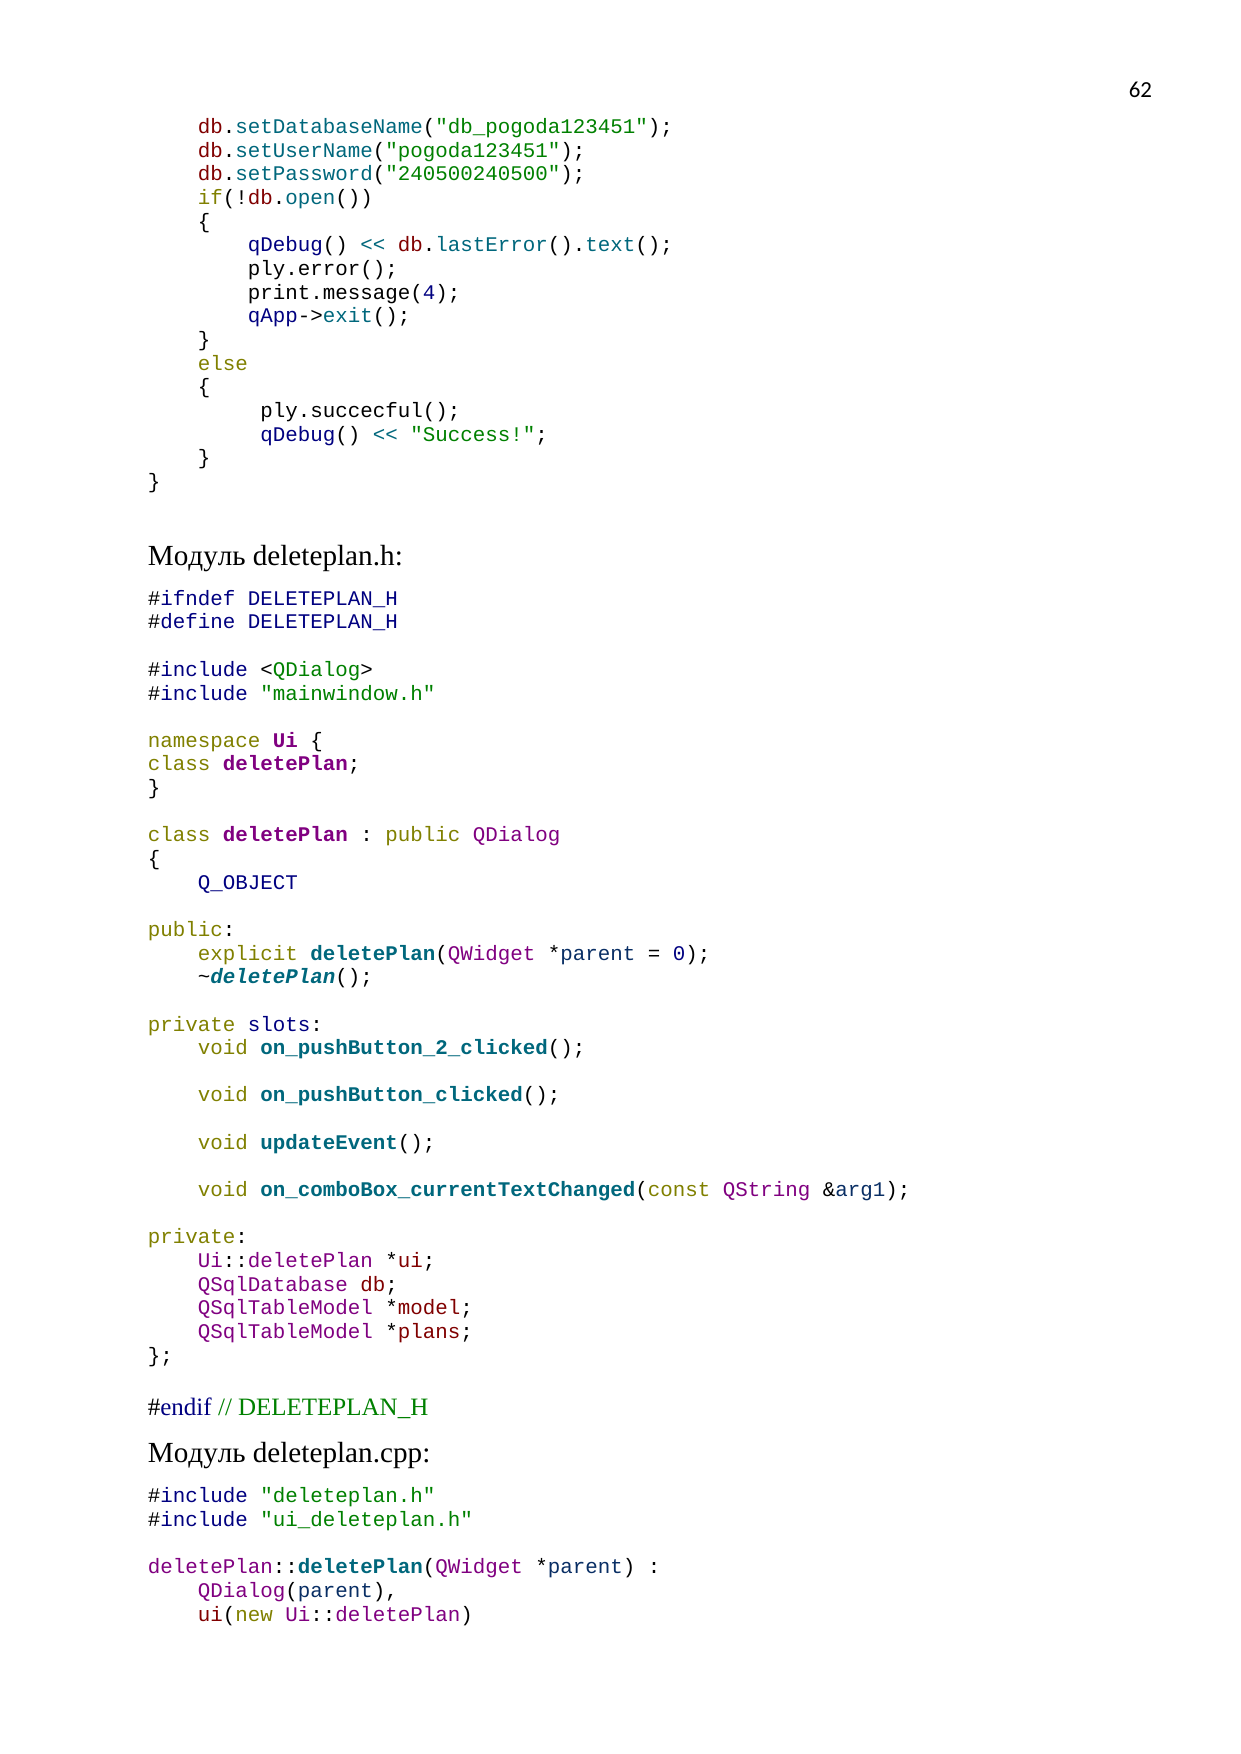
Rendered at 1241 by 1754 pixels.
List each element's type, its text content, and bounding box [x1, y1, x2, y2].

text } [148, 329, 1152, 353]
text void on_pushButton_clicked(); [148, 1084, 1152, 1108]
text Модуль deleteplan.h: [148, 538, 1152, 571]
text Модуль deleteplan.cpp: [148, 1435, 1152, 1468]
text deletePlan::deletePlan(QWidget *parent) : [148, 1556, 298, 1580]
text QDialog(parent), [148, 1580, 1152, 1603]
text { [148, 848, 1152, 872]
text public: [148, 919, 1152, 943]
text namespace Ui { [148, 730, 1152, 753]
text { [148, 211, 1152, 234]
text db.setDatabaseName("db_pogoda123451"); [148, 116, 1152, 140]
text else [148, 353, 1152, 376]
text db.setPassword("240500240500"); [148, 163, 1152, 187]
text ui(new Ui::deletePlan) [148, 1603, 1152, 1627]
text ply.error(); [148, 258, 1152, 282]
text qDebug() << db.lastError().text(); [385, 234, 1152, 258]
text #include "mainwindow.h" [148, 682, 1152, 706]
text } [148, 471, 1152, 494]
text #include "ui_deleteplan.h" [148, 1509, 1152, 1533]
text { [148, 376, 1152, 400]
text class deletePlan; [148, 753, 1152, 777]
text #ifndef DELETEPLAN_H [148, 588, 1152, 612]
text db.setUserName("pogoda123451"); [148, 140, 1152, 163]
text } [148, 447, 1152, 471]
text } [148, 777, 1152, 801]
text class deletePlan : public QDialog [148, 824, 1152, 848]
text explicit deletePlan(QWidget *parent = 0); [148, 943, 1152, 966]
text void updateEvent(); [148, 1132, 1152, 1155]
text Q_OBJECT [148, 872, 1152, 895]
text QSqlTableModel *plans; [148, 1321, 1152, 1344]
text private: [148, 1226, 1152, 1250]
text QSqlTableModel *model; [148, 1297, 1152, 1321]
text if(!db.open()) [148, 187, 235, 211]
text qDebug() << "Success!"; [148, 423, 1152, 447]
text #endif // DELETEPLAN_H [148, 1392, 1152, 1421]
text ply.succecful(); [148, 400, 1152, 423]
text void on_comboBox_currentTextChanged(const QString &arg1); [148, 1179, 1152, 1203]
text deletePlan::deletePlan(QWidget *parent) : [423, 1556, 1152, 1580]
text Ui::deletePlan *ui; [148, 1250, 1152, 1274]
text #define DELETEPLAN_H [148, 612, 1152, 635]
text ~deletePlan(); [148, 966, 1152, 990]
text print.message(4); [148, 282, 1152, 305]
text private slots: [148, 1013, 1152, 1037]
text #include <QDialog> [148, 659, 1152, 682]
text if(!db.open()) [248, 187, 1152, 211]
text QSqlDatabase db; [148, 1274, 1152, 1297]
text #include "deleteplan.h" [148, 1485, 1152, 1509]
text qApp->exit(); [148, 305, 1152, 329]
text }; [148, 1344, 1152, 1368]
text void on_pushButton_2_clicked(); [148, 1037, 1152, 1061]
text qDebug() << db.lastError().text(); [148, 234, 360, 258]
